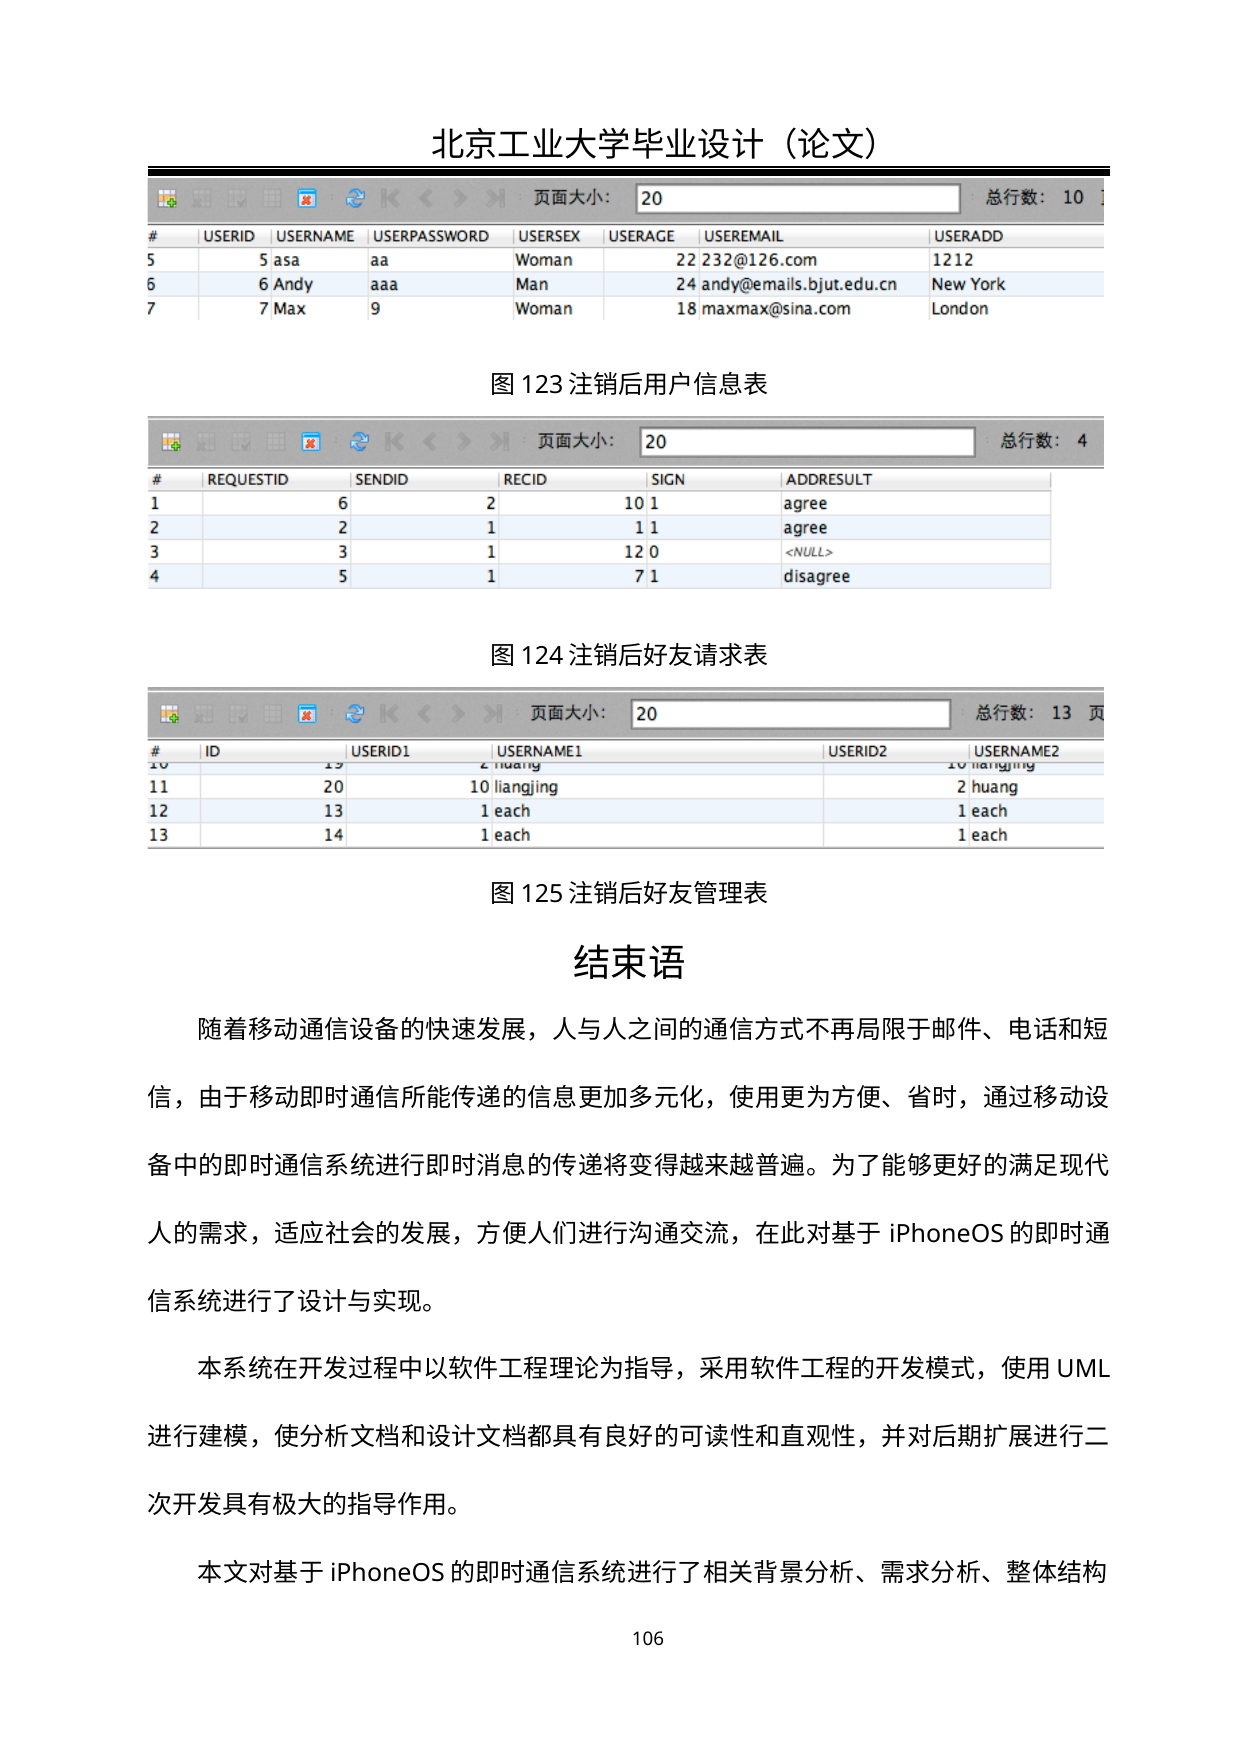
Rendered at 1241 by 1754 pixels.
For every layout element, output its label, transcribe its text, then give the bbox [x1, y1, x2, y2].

picture [147, 416, 1104, 589]
picture [147, 687, 1104, 849]
picture [147, 178, 1104, 320]
text 随着移动通信设备的快速发展，人与人之间的通信方式不再局限于邮件、电话和短信，由于移动即时通信所能传递的信息更加多元化，使用更为方便、省时，通过移动设备中的即时通信系统进行即时消息的传递将变得越来越普遍。为了能够更好的满足现代人的需求，适应社会的发展，方便人们进行沟通交流，在此对基于iPhoneOS的即时通信系统进行了设计与实现。 [148, 993, 1110, 1333]
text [148, 1537, 1110, 1605]
subtitle 结束语 [148, 926, 1110, 993]
text 本系统在开发过程中以软件工程理论为指导，采用软件工程的开发模式，使用UML进行建模，使分析文档和设计文档都具有良好的可读性和直观性，并对后期扩展进行二次开发具有极大的指导作用。 [148, 1333, 1110, 1537]
